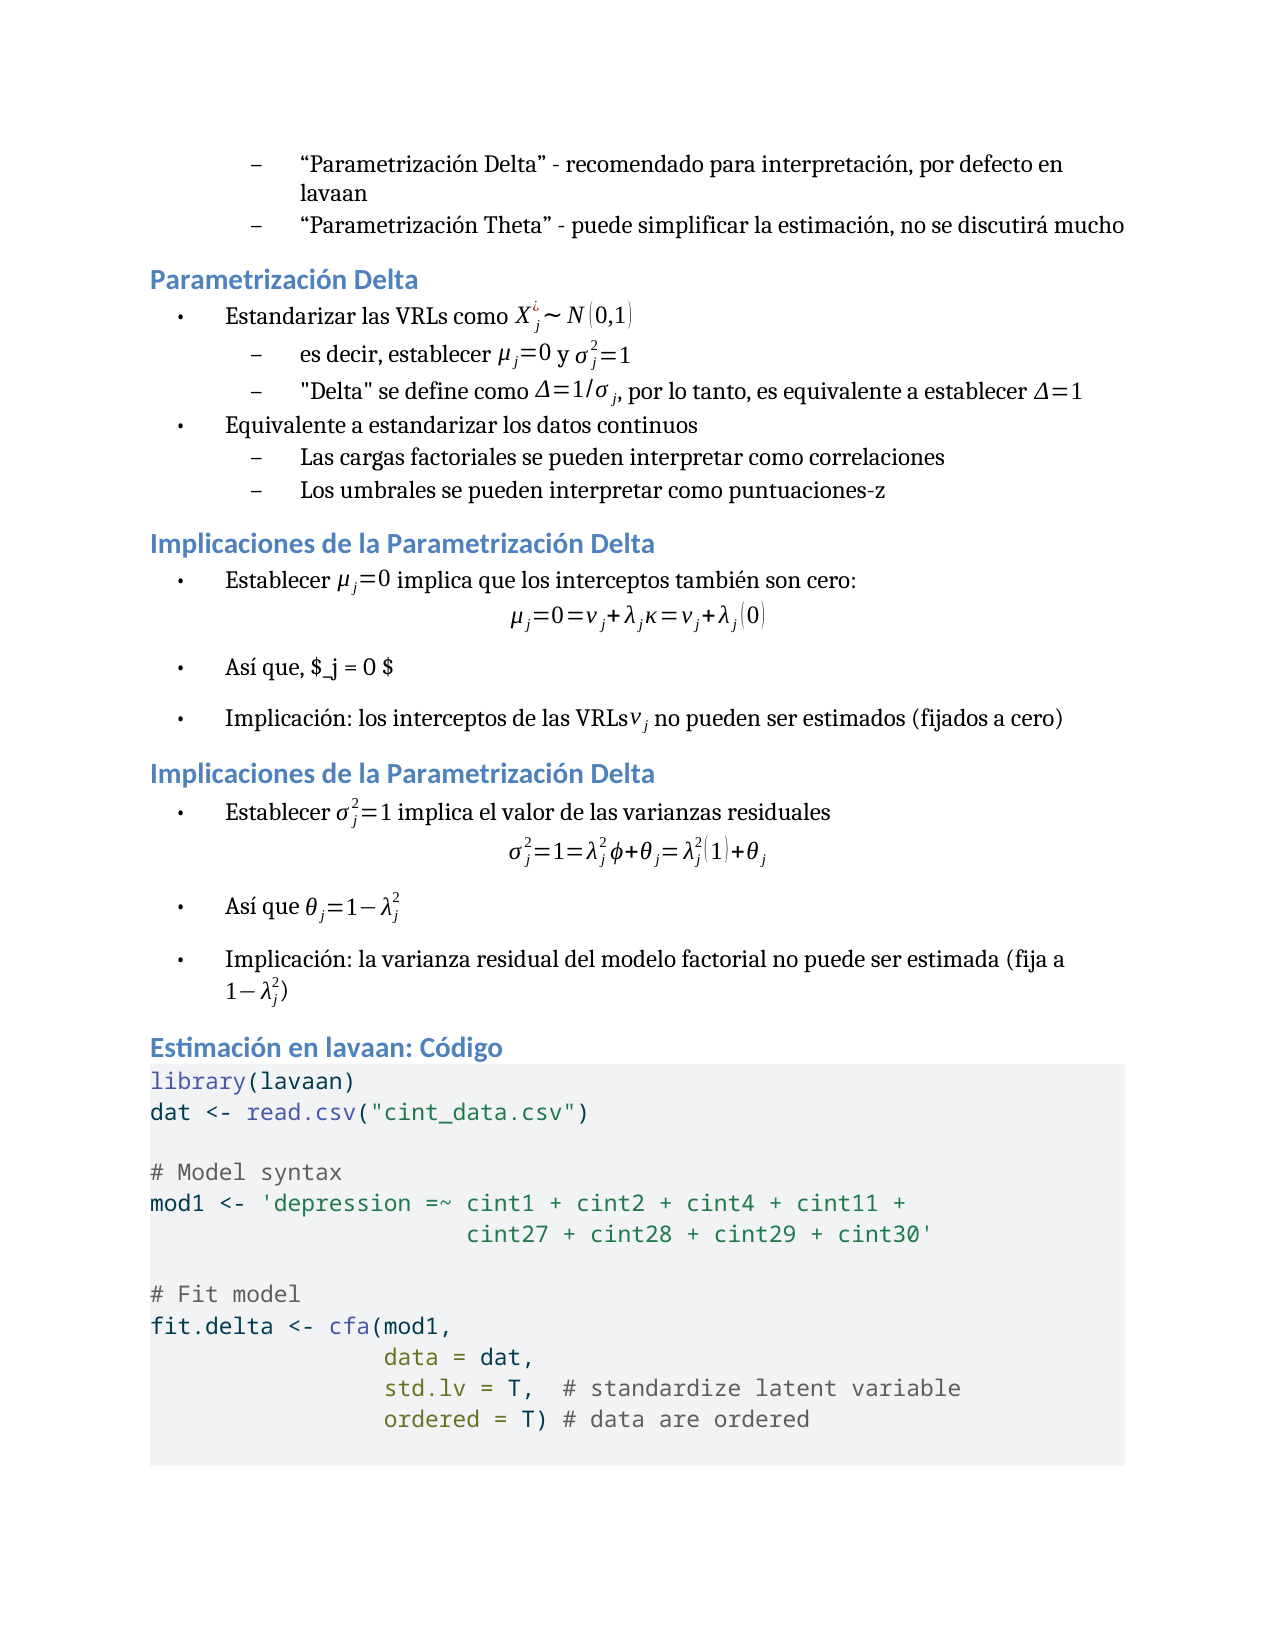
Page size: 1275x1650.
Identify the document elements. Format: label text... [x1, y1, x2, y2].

list Implicación: la varianza residual del modelo factorial no puede ser estimada (fija a ) [175, 944, 1125, 1008]
list Estandarizar las VRLs como [175, 300, 1125, 333]
subtitle Implicaciones de la Parametrización Delta [150, 755, 1125, 791]
list Establecer implica que los interceptos también son cero: [175, 564, 1125, 596]
list Los umbrales se pueden interpretar como puntuaciones-z [250, 476, 1125, 504]
list Así que [175, 889, 1125, 924]
list Equivalente a estandarizar los datos continuos [175, 411, 1125, 439]
list es decir, establecer y [250, 337, 1125, 372]
list Las cargas factoriales se pueden interpretar como correlaciones [250, 443, 1125, 472]
list Implicación: los interceptos de las VRLs no pueden ser estimados (fijados a cero) [175, 703, 1125, 734]
list Así que, $_j = 0 $ [175, 653, 1125, 682]
subtitle Parametrización Delta [150, 261, 1125, 296]
subtitle Implicaciones de la Parametrización Delta [150, 525, 1125, 561]
list "Delta" se define como , por lo tanto, es equivalente a establecer [250, 375, 1125, 407]
list Establecer implica el valor de las varianzas residuales [175, 794, 1125, 829]
subtitle Estimación en lavaan: Código [150, 1029, 1125, 1064]
list “Parametrización Delta” - recomendado para interpretación, por defecto en lavaan [250, 150, 1125, 207]
list “Parametrización Theta” - puede simplificar la estimación, no se discutirá mucho [250, 211, 1125, 240]
